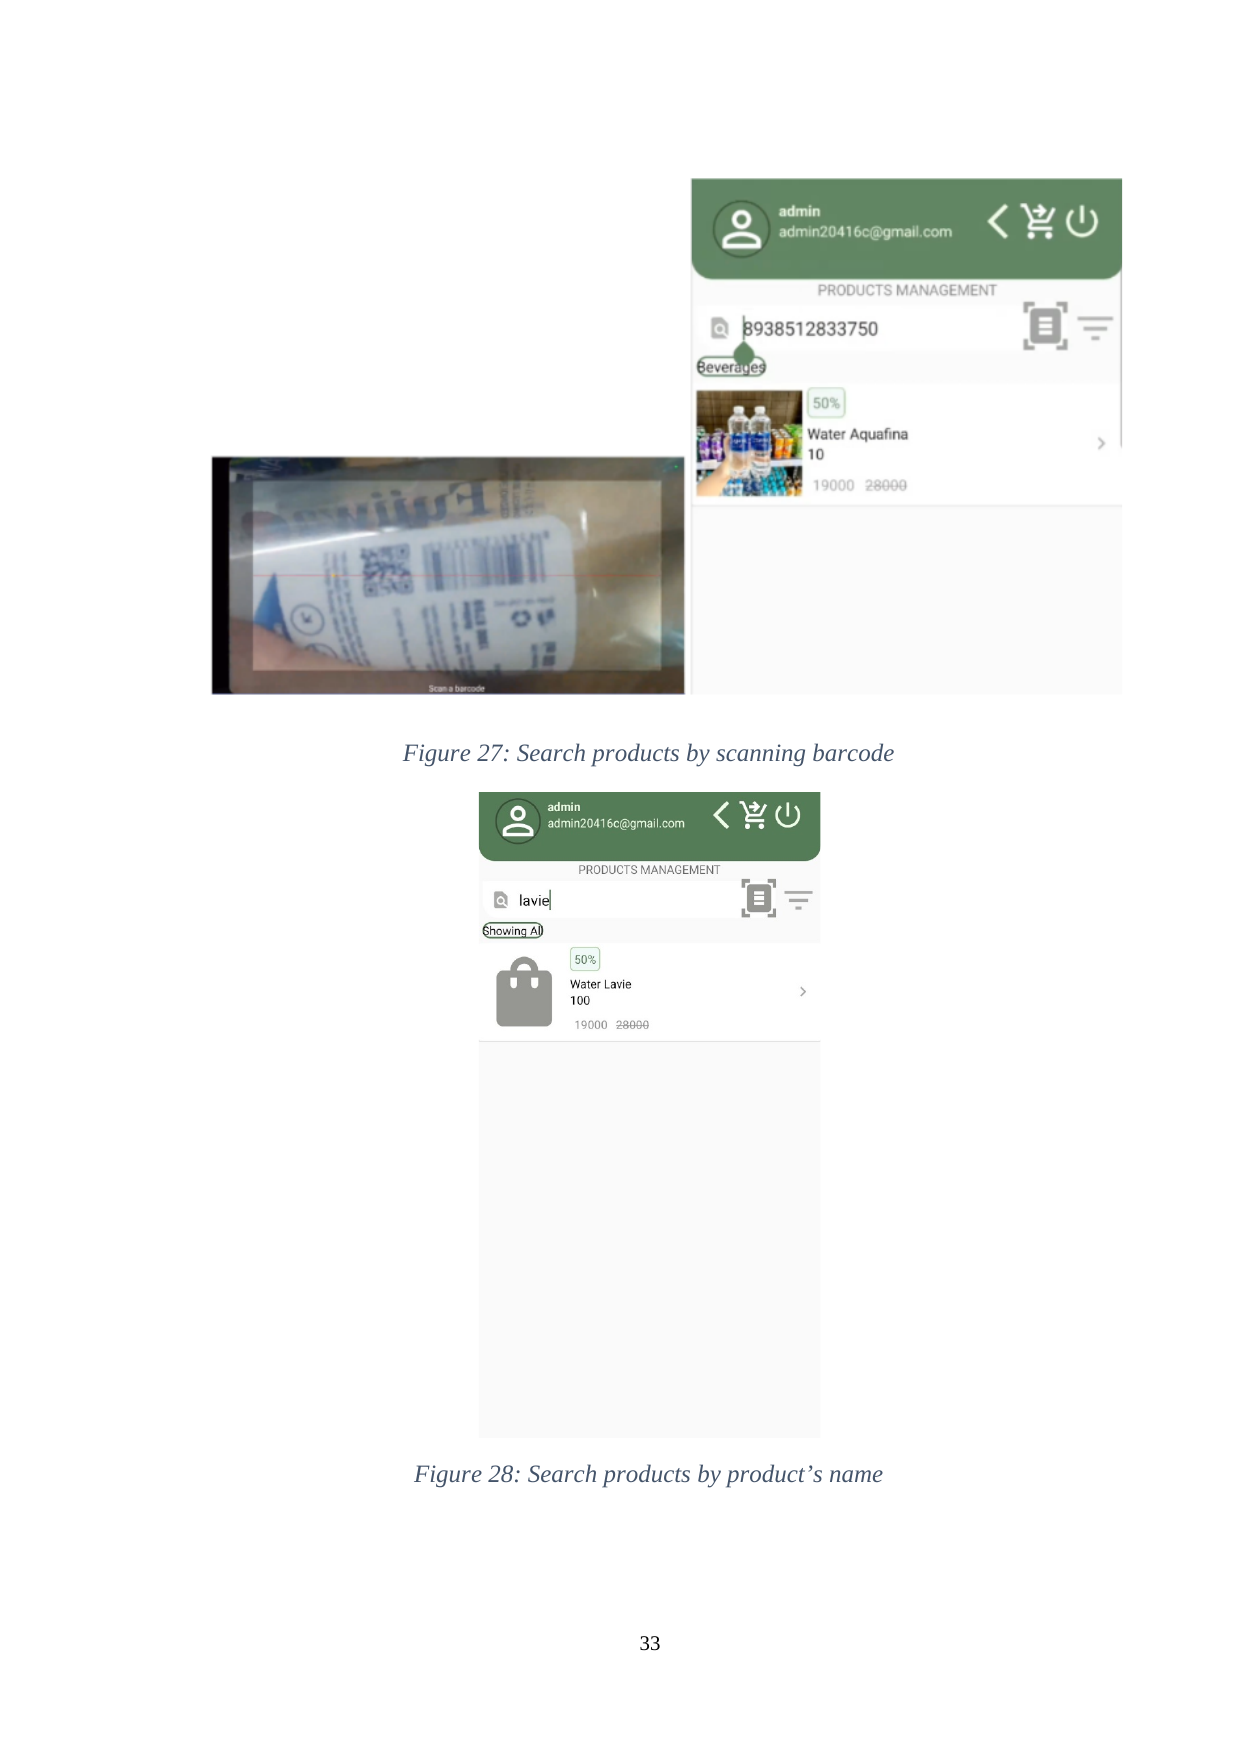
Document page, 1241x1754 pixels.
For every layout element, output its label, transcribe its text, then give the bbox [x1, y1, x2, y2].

picture [177, 118, 1123, 717]
text Figure 28: Search products by product’s name [177, 1459, 1122, 1488]
picture [478, 792, 821, 1438]
text Figure 27: Search products by scanning barcode [177, 738, 1122, 767]
